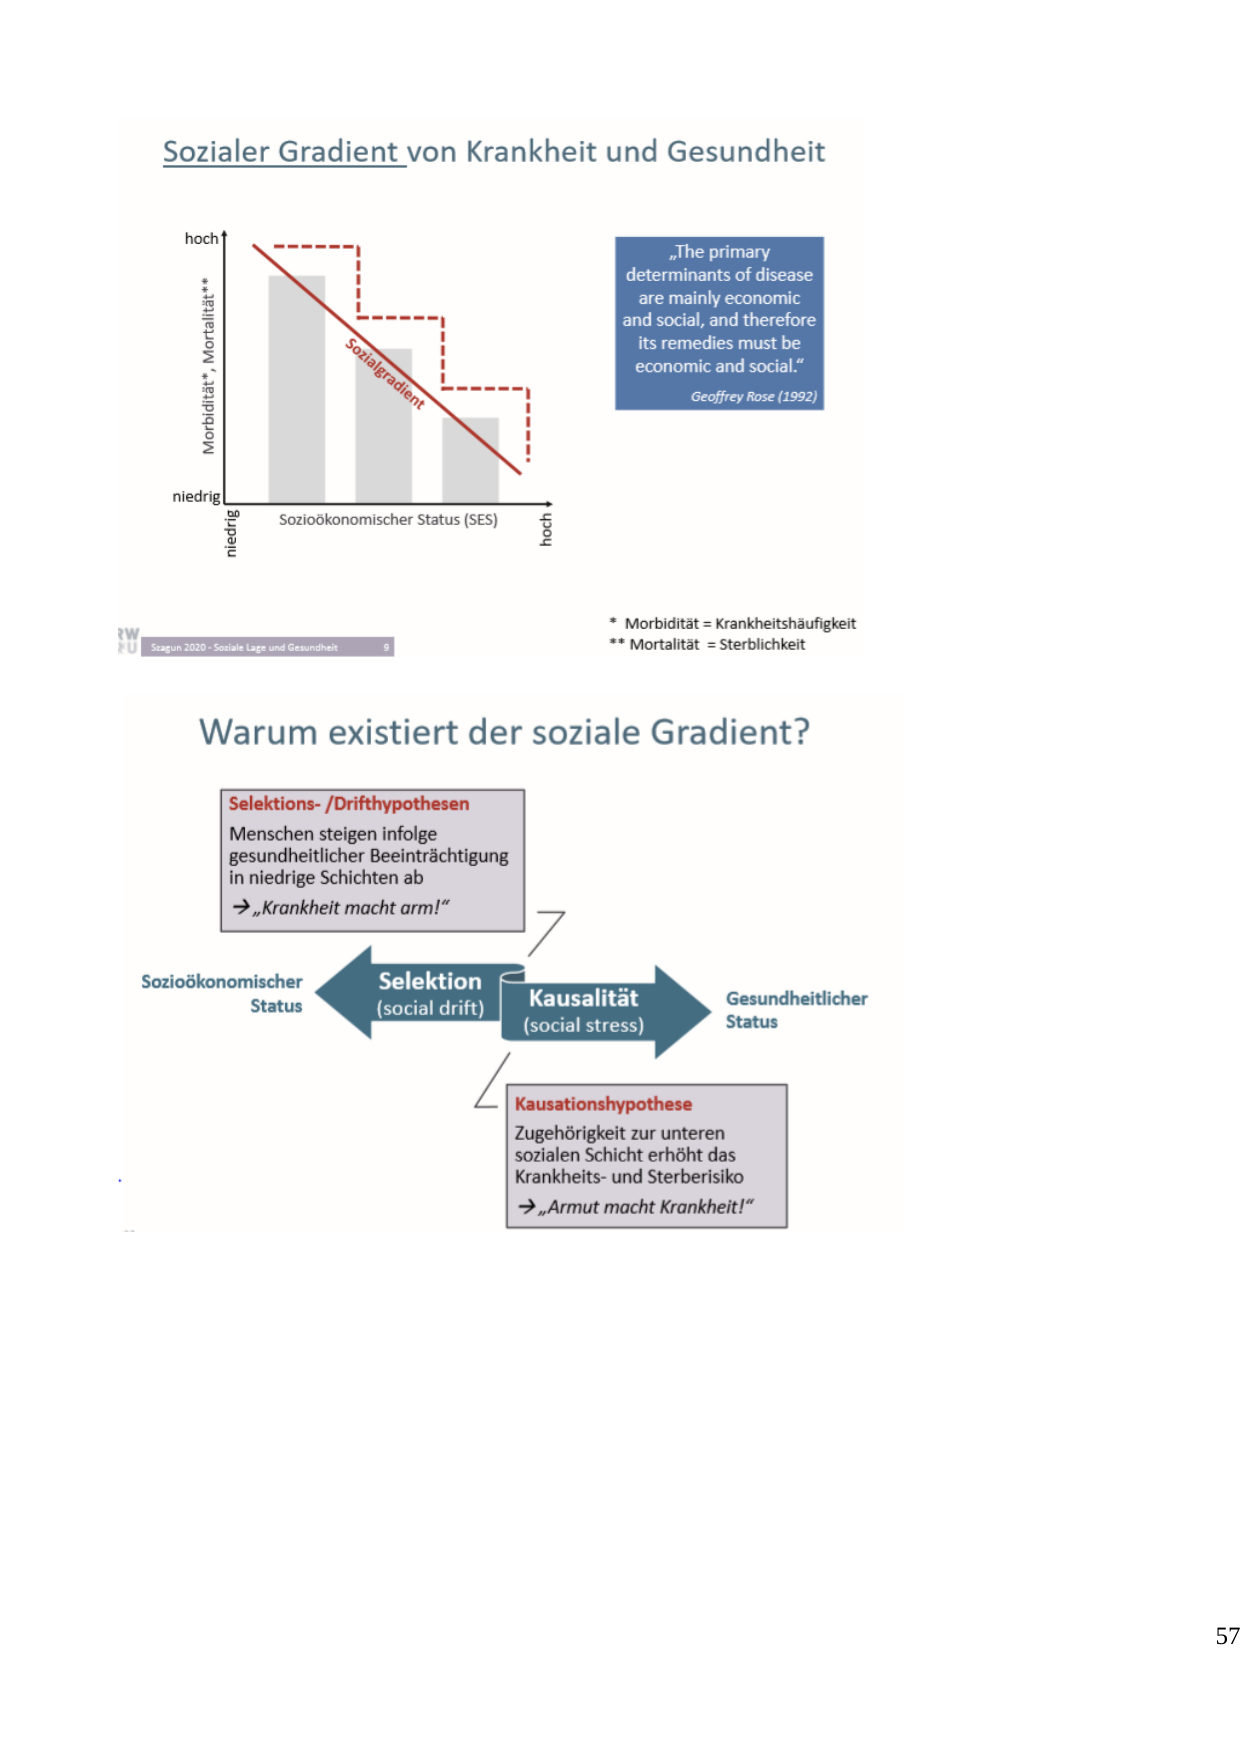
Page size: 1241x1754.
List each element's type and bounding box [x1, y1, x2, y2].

picture [118, 694, 905, 1232]
picture [118, 118, 863, 666]
